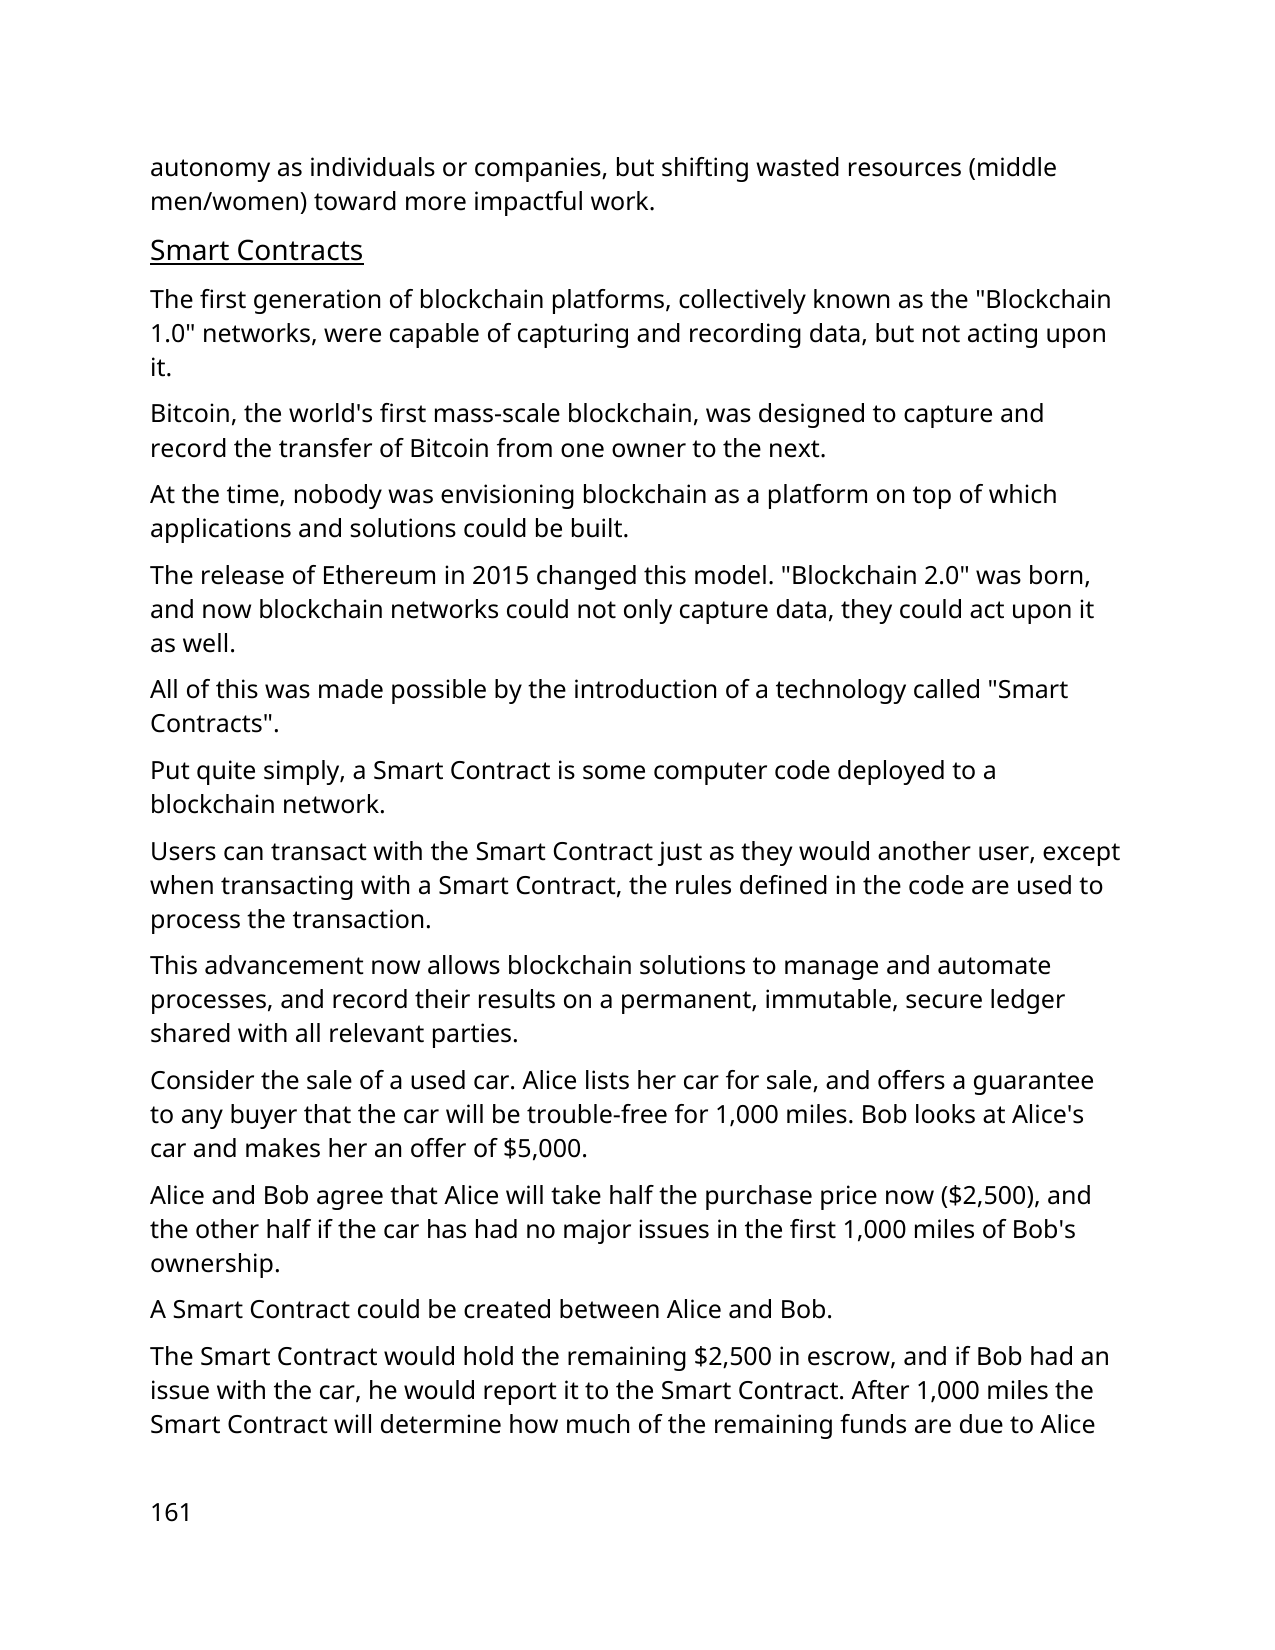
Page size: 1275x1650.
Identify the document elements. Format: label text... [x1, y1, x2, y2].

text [150, 150, 1125, 218]
text Bitcoin, the world's first mass-scale blockchain, was designed to capture and record the transfer of Bitcoin from one owner to the next. [150, 396, 1125, 464]
text Users can transact with the Smart Contract just as they would another user, except when transacting with a Smart Contract, the rules defined in the code are used to process the transaction. [150, 833, 1125, 936]
subtitle Smart Contracts [150, 231, 1125, 269]
text This advancement now allows blockchain solutions to manage and automate processes, and record their results on a permanent, immutable, secure ledger shared with all relevant parties. [150, 948, 1125, 1050]
text A Smart Contract could be created between Alice and Bob. [150, 1292, 1125, 1326]
text Consider the sale of a used car. Alice lists her car for sale, and offers a guarantee to any buyer that the car will be trouble-free for 1,000 miles. Bob looks at Alice's car and makes her an offer of $5,000. [150, 1063, 1125, 1165]
text Put quite simply, a Smart Contract is some computer code deployed to a blockchain network. [150, 753, 1125, 821]
text The release of Ethereum in 2015 changed this model. "Blockchain 2.0" was born, and now blockchain networks could not only capture data, they could act upon it as well. [150, 557, 1125, 659]
text The first generation of blockchain platforms, collectively known as the "Blockchain 1.0" networks, were capable of capturing and recording data, but not acting upon it. [150, 281, 1125, 384]
text Alice and Bob agree that Alice will take half the purchase price now ($2,500), and the other half if the car has had no major issues in the first 1,000 miles of Bob's ownership. [150, 1177, 1125, 1279]
text All of this was made possible by the introduction of a technology called "Smart Contracts". [150, 672, 1125, 740]
text At the time, nobody was envisioning blockchain as a platform on top of which applications and solutions could be built. [150, 477, 1125, 545]
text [150, 1339, 1125, 1441]
